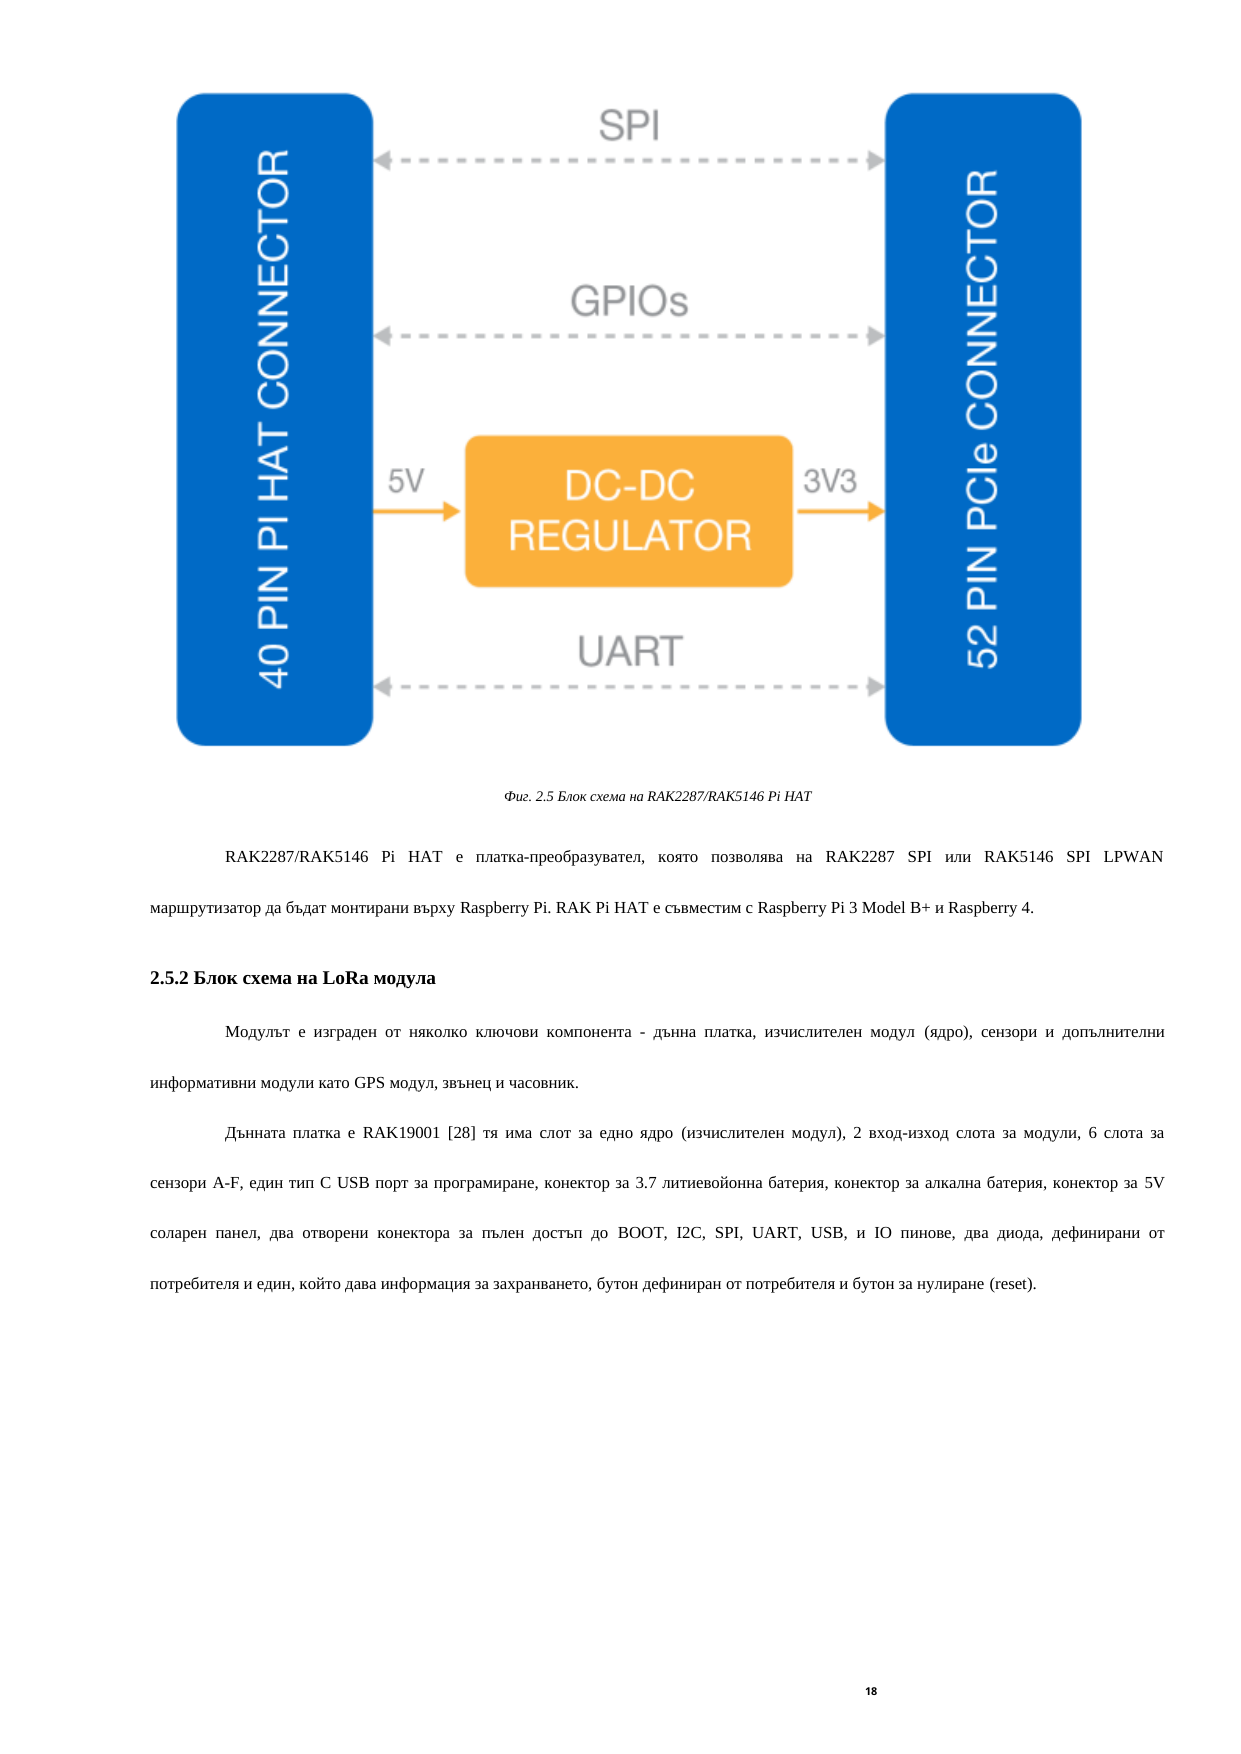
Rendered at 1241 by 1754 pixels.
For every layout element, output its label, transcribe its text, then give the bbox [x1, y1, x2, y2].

picture [150, 75, 1099, 759]
list Фиг. 2.5 Блок схема на RAK2287/RAK5146 Pi HAT [150, 776, 1165, 804]
list RAK2287/RAK5146 Pi HAT е платка-преобразувател, която позволява на RAK2287 SPI или RAK5146 SPI LPWAN маршрутизатор да бъдат монтирани върху Raspberry Pi. RAK Pi HAT е съвместим с Raspberry Pi 3 Model B+ и Raspberry 4. [150, 833, 1165, 917]
list 2.5.2 Блок схема на LoRa модула [150, 950, 1165, 989]
list Модулът е изграден от няколко ключови компонента - дънна платка, изчислителен модул (ядро), сензори и допълнителни информативни модули като GPS модул, звънец и часовник. [150, 1008, 1165, 1092]
list Дънната платка е RAK19001 [28] тя има слот за едно ядро (изчислителен модул), 2 вход-изход слота за модули, 6 слота за сензори A-F, един тип C USB порт за програмиране, конектор за 3.7 литиевойонна батерия, конектор за алкална батерия, конектор за 5V соларен панел, два отворени конектора за пълен достъп до BOOT, I2C, SPI, UART, USB, и IO пинове, два диода, дефинирани от потребителя и един, който дава информация за захранването, бутон дефиниран от потребителя и бутон за нулиране (reset). [150, 1108, 1165, 1293]
